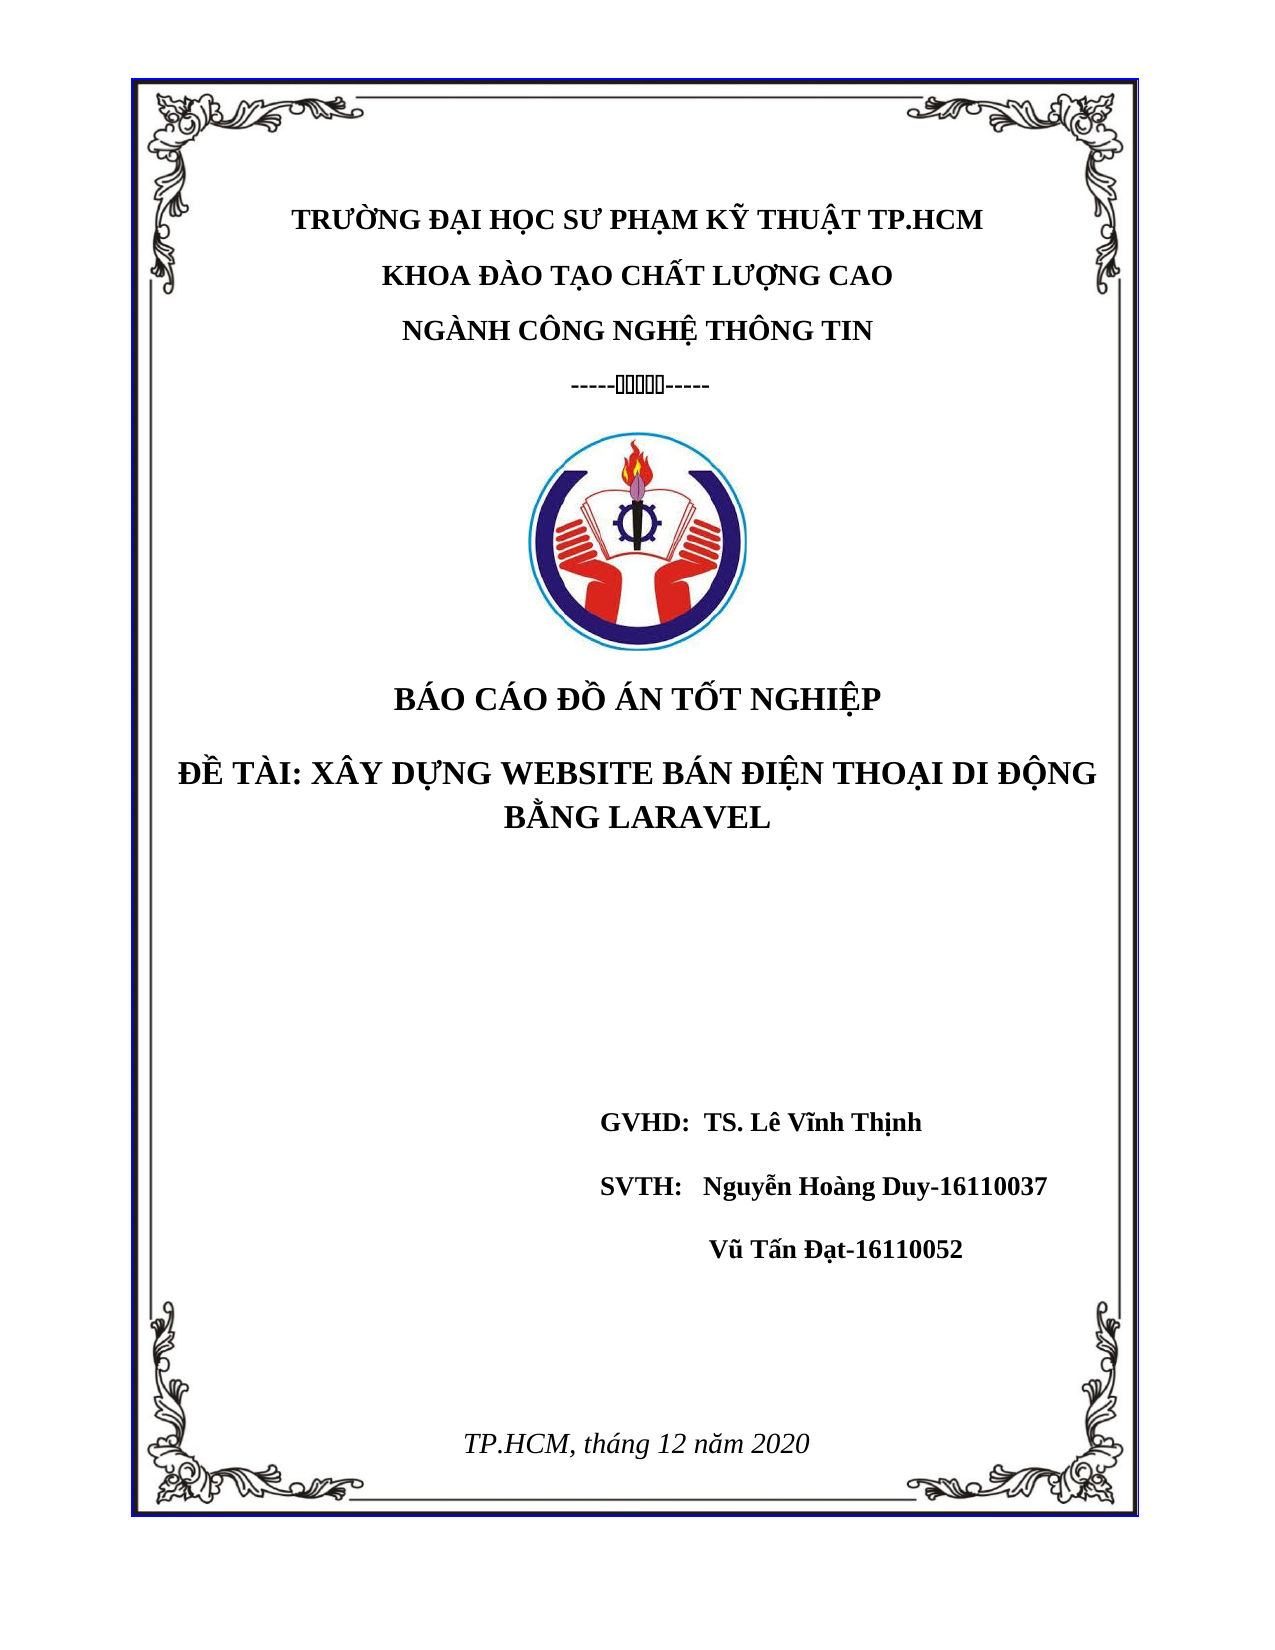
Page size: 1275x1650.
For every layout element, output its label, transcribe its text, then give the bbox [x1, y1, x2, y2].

text SVTH: Nguyễn Hoàng Duy-16110037 [244, 1170, 1125, 1201]
text ---------- [150, 368, 1130, 399]
text GVHD: TS. Lê Vĩnh Thịnh [450, 1106, 1125, 1137]
text ĐỀ TÀI: XÂY DỰNG WEBSITE BÁN ĐIỆN THOẠI DI ĐỘNG BẰNG LARAVEL [150, 754, 1125, 836]
text TP.HCM, tháng 12 năm 2020 [150, 1427, 1125, 1460]
picture [133, 80, 1138, 1515]
text BÁO CÁO ĐỒ ÁN TỐT NGHIỆP [150, 679, 1125, 718]
text KHOA ĐÀO TẠO CHẤT LƯỢNG CAO [150, 258, 1125, 291]
text TRƯỜNG ĐẠI HỌC SƯ PHẠM KỸ THUẬT TP.HCM [150, 202, 1125, 236]
text NGÀNH CÔNG NGHỆ THÔNG TIN [150, 313, 1125, 346]
text Vũ Tấn Đạt-16110052 [675, 1233, 1125, 1264]
